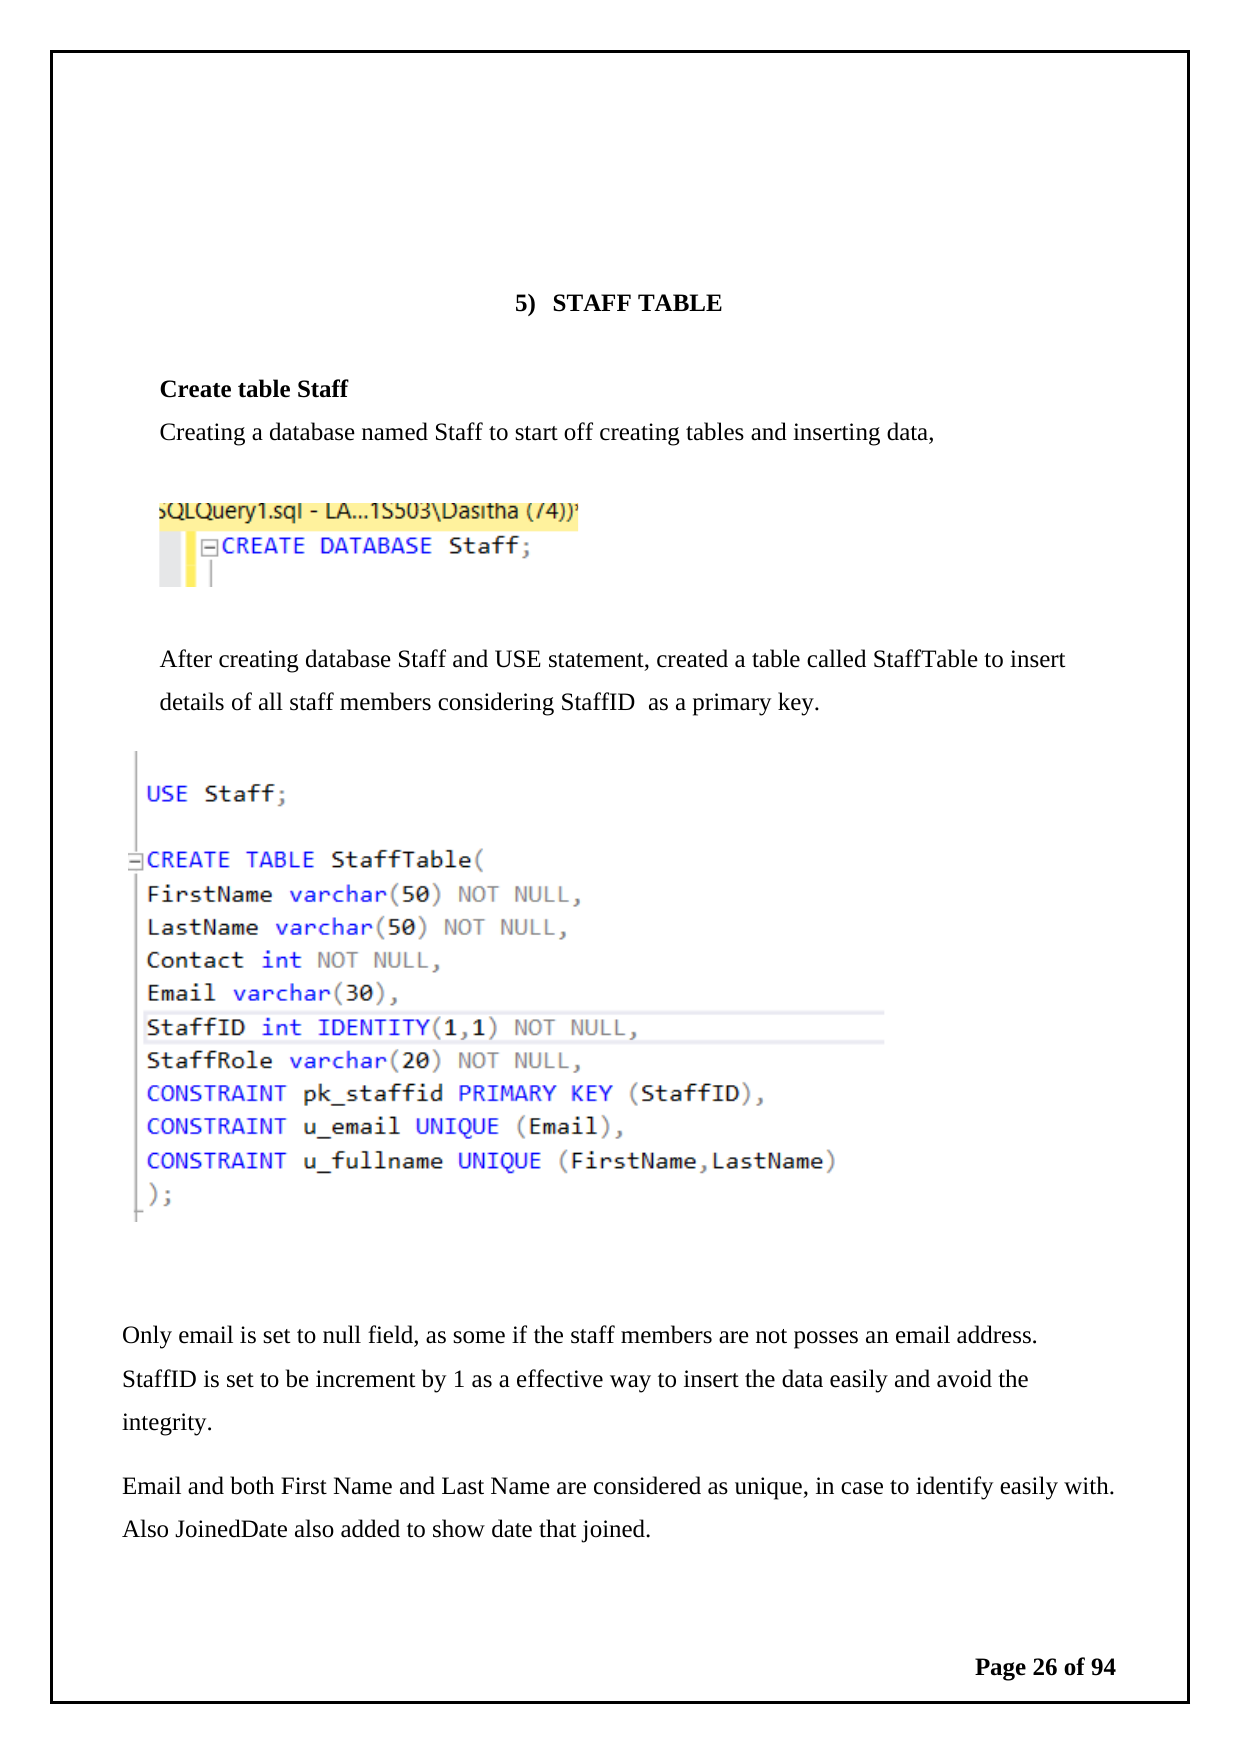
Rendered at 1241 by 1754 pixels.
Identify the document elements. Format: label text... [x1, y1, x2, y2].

list Create table Staff [159, 374, 1116, 403]
picture [128, 751, 885, 1222]
picture [159, 503, 579, 587]
text Email and both First Name and Last Name are considered as unique, in case to identify easily with. Also JoinedDate also added to show date that joined. [122, 1471, 1116, 1543]
subtitle STAFF TABLE [122, 288, 1116, 317]
text Only email is set to null field, as some if the staff members are not posses an email address. StaffID is set to be increment by 1 as a effective way to insert the data easily and avoid the integrity. [122, 1321, 1116, 1436]
list Creating a database named Staff to start off creating tables and inserting data, [159, 417, 1116, 446]
list After creating database Staff and USE statement, created a table called StaffTable to insert details of all staff members considering StaffID as a primary key. [159, 644, 1116, 716]
